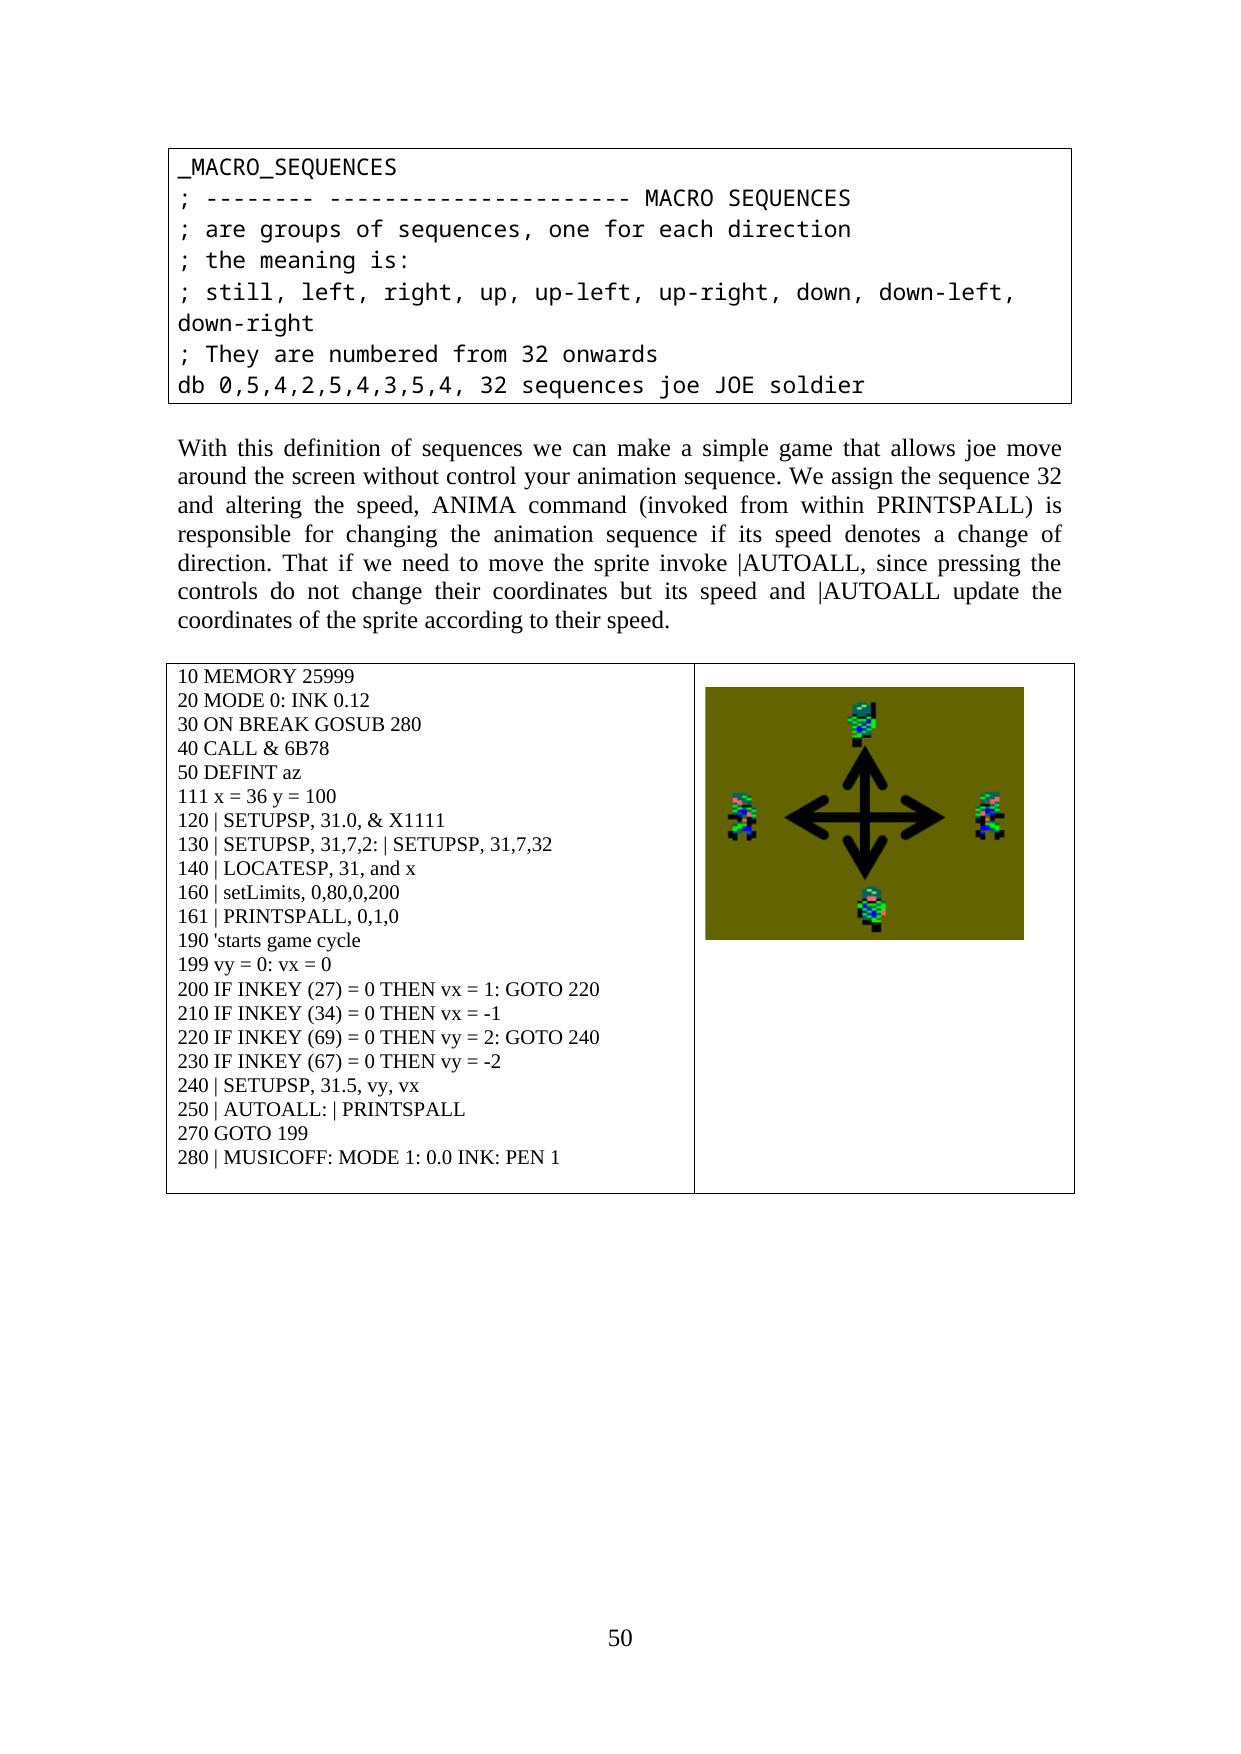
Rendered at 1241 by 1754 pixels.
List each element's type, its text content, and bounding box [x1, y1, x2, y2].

text db 0,5,4,2,5,4,3,5,4, 32 sequences joe JOE soldier [169, 366, 1071, 403]
text ; the meaning is: [177, 244, 1063, 276]
text ; are groups of sequences, one for each direction [177, 213, 1063, 244]
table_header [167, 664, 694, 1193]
text ; They are numbered from 32 onwards [177, 338, 1063, 366]
text With this definition of sequences we can make a simple game that allows joe move around the screen without control your animation sequence. We assign the sequence 32 and altering the speed, ANIMA command (invoked from within PRINTSPALL) is responsible for changing the animation sequence if its speed denotes a change of direction. That if we need to move the sprite invoke |AUTOALL, since pressing the controls do not change their coordinates but its speed and |AUTOALL update the coordinates of the sprite according to their speed. [177, 433, 1063, 634]
text _MACRO_SEQUENCES [169, 149, 1071, 182]
picture [705, 687, 1024, 940]
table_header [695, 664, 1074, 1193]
text ; still, left, right, up, up-left, up-right, down, down-left, down-right [177, 276, 1063, 338]
text ; -------- ---------------------- MACRO SEQUENCES [177, 182, 1063, 213]
